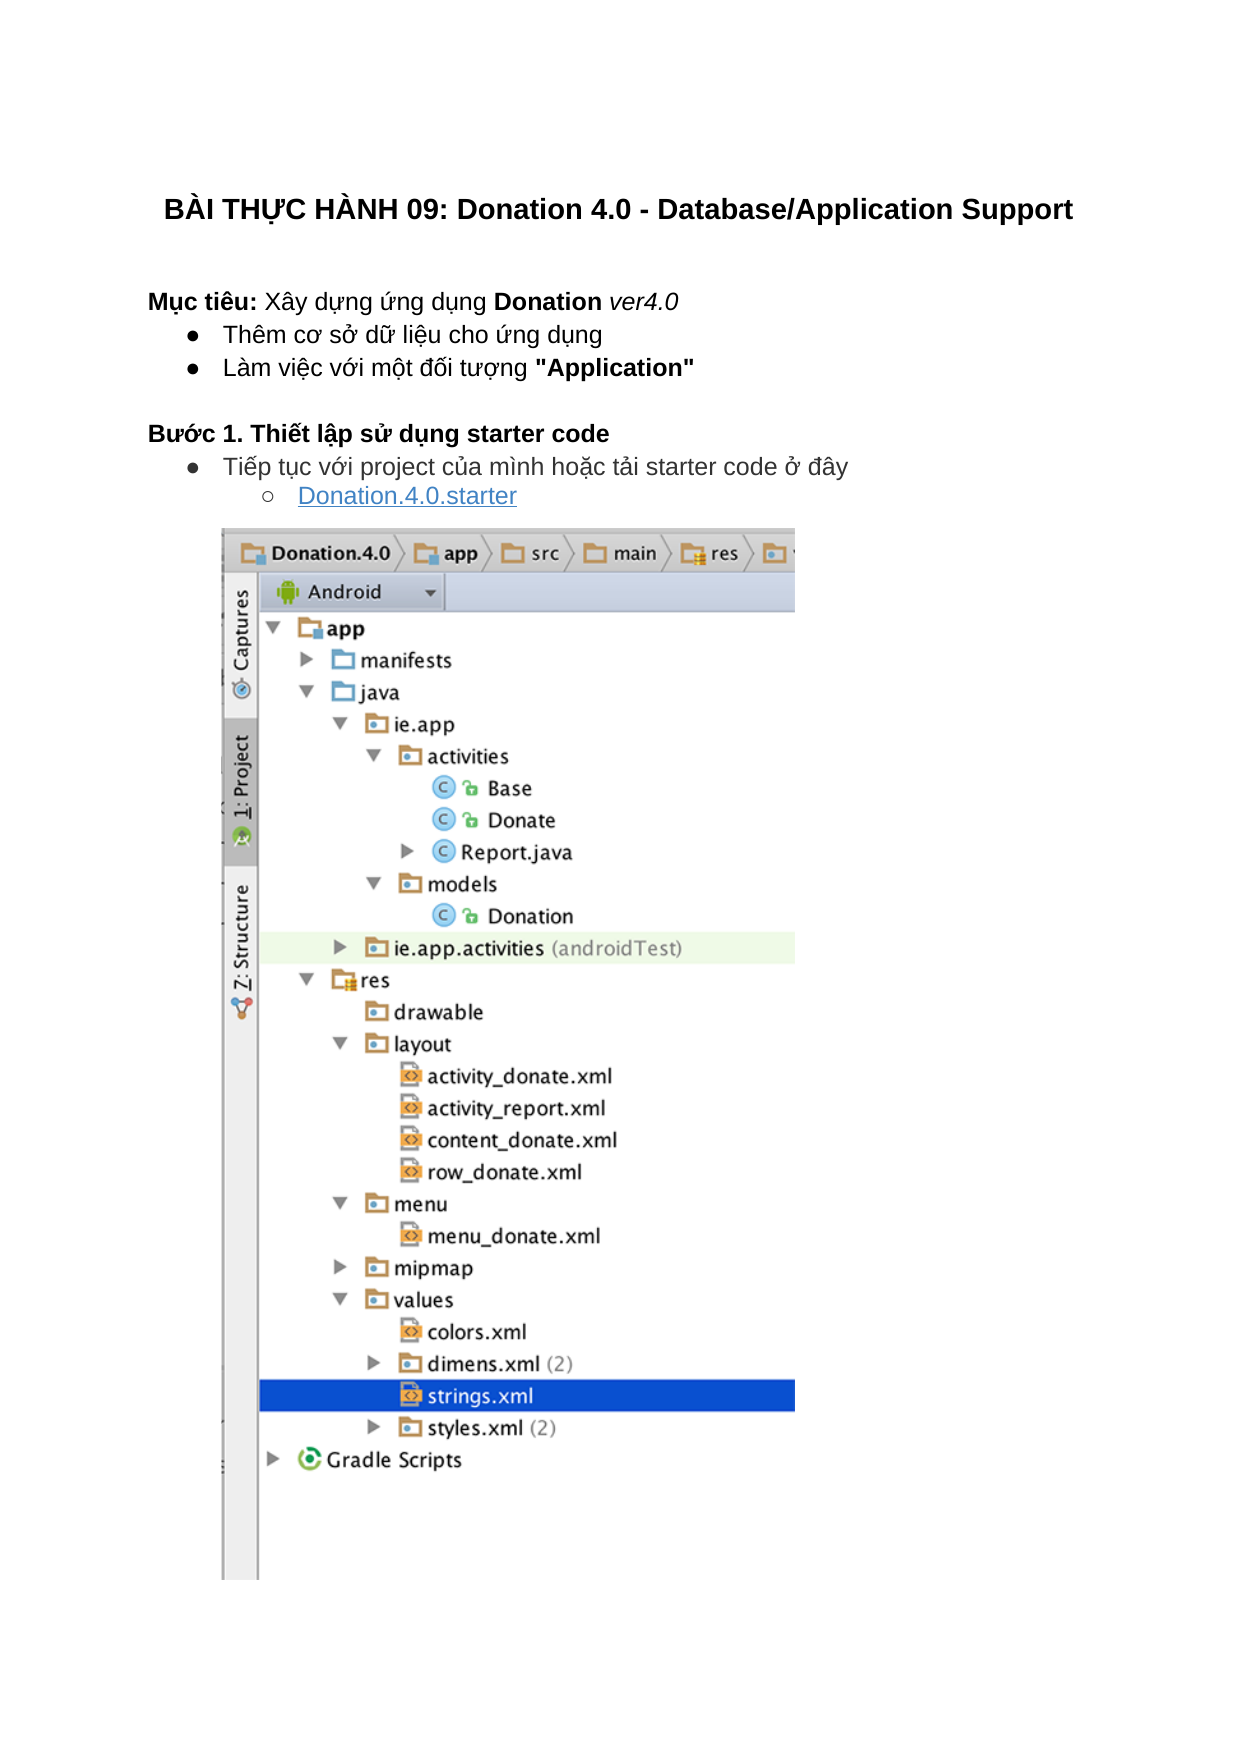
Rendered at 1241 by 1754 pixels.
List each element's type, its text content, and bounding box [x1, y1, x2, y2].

text Mục tiêu: Xây dựng ứng dụng Donation ver4.0 [148, 287, 1090, 316]
list Donation.4.0.starter [260, 481, 1090, 510]
list Làm việc với một đối tượng "Application" [185, 353, 1090, 382]
picture [221, 528, 795, 1580]
list Tiếp tục với project của mình hoặc tải starter code ở đây [185, 452, 1090, 481]
text Bước 1. Thiết lập sử dụng starter code [148, 419, 1090, 448]
subtitle BÀI THỰC HÀNH 09: Donation 4.0 - Database/Application Support [148, 192, 1090, 225]
list Thêm cơ sở dữ liệu cho ứng dụng [185, 320, 1090, 349]
